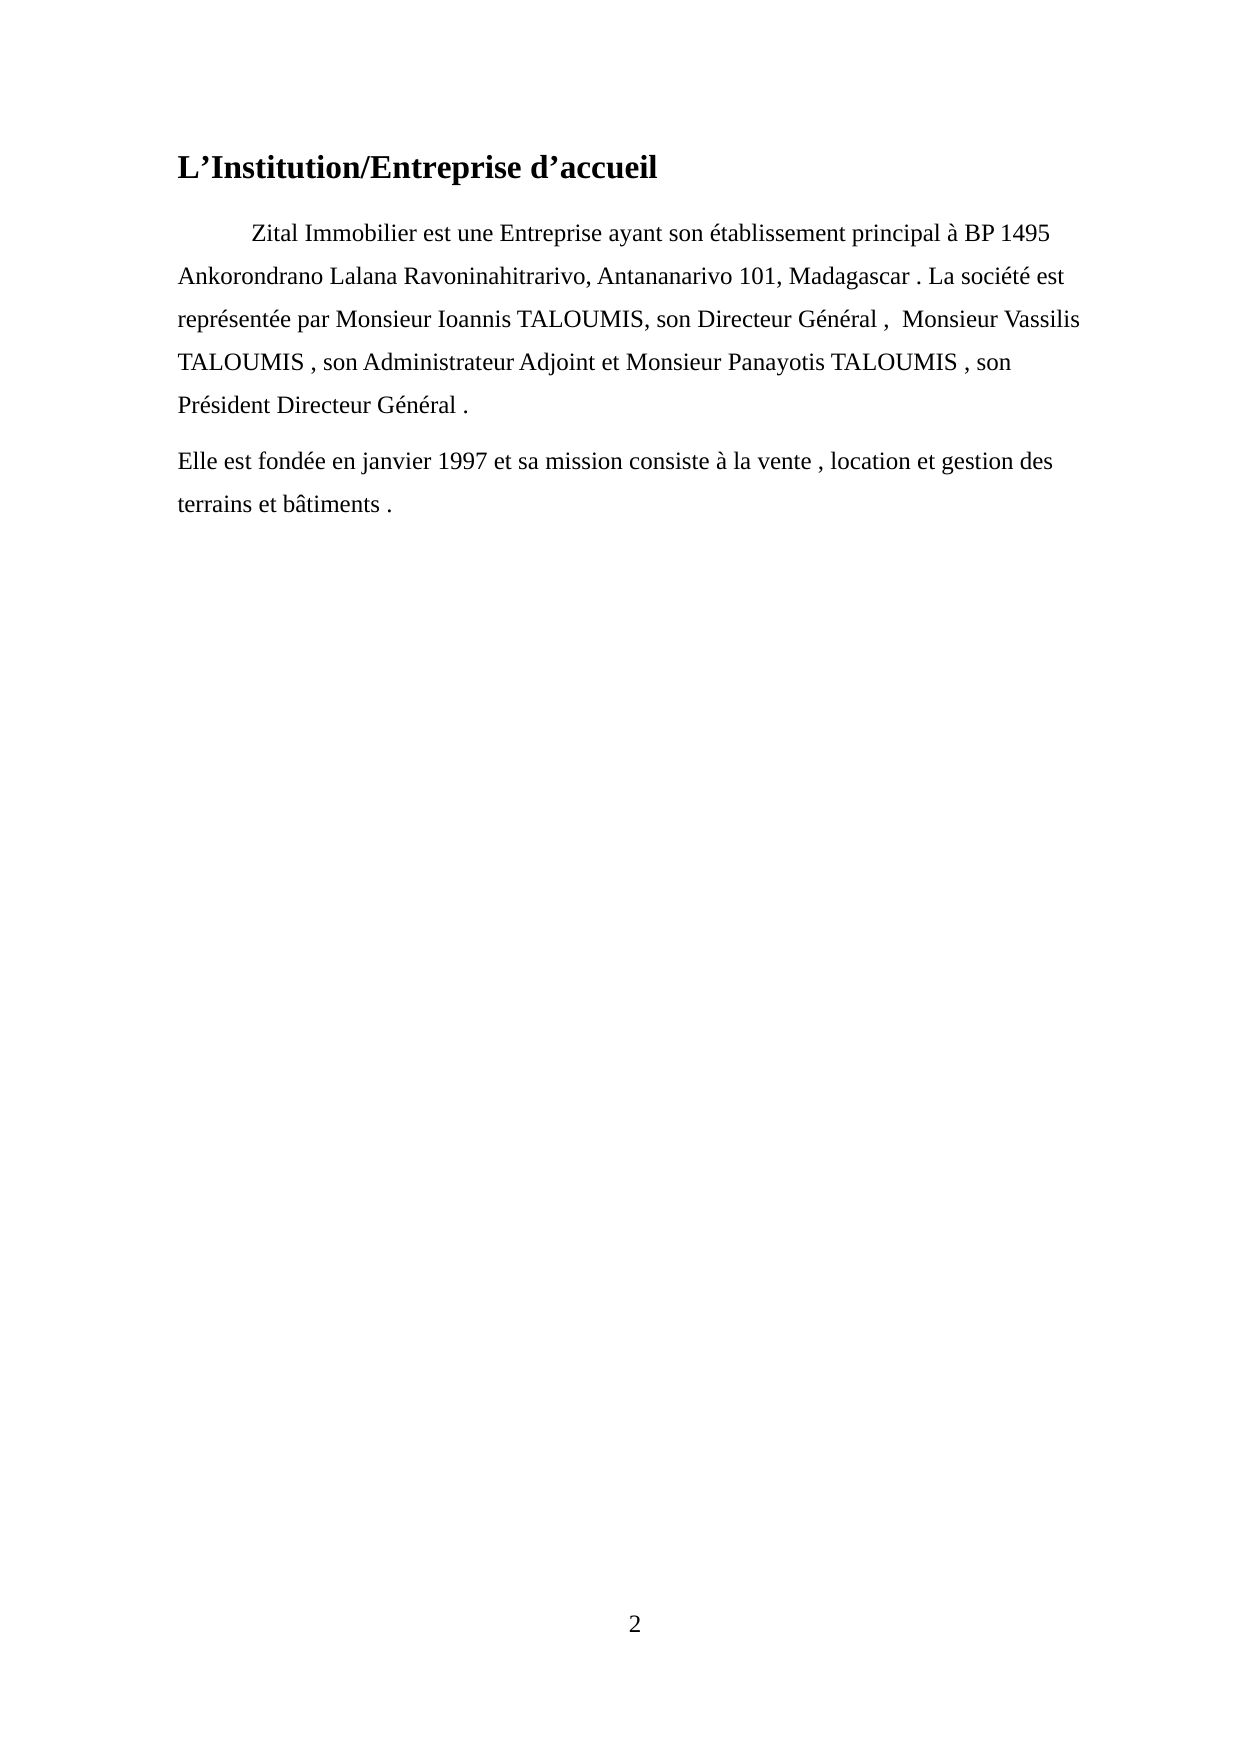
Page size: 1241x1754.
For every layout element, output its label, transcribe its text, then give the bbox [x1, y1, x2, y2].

subtitle L’Institution/Entreprise d’accueil [177, 148, 1092, 186]
text Zital Immobilier est une Entreprise ayant son établissement principal à BP 1495 Ankorondrano Lalana Ravoninahitrarivo, Antananarivo 101, Madagascar . La société est représentée par Monsieur Ioannis TALOUMIS, son Directeur Général , Monsieur Vassilis TALOUMIS , son Administrateur Adjoint et Monsieur Panayotis TALOUMIS , son Président Directeur Général . [177, 218, 1092, 419]
text Elle est fondée en janvier 1997 et sa mission consiste à la vente , location et gestion des terrains et bâtiments . [177, 446, 1092, 518]
